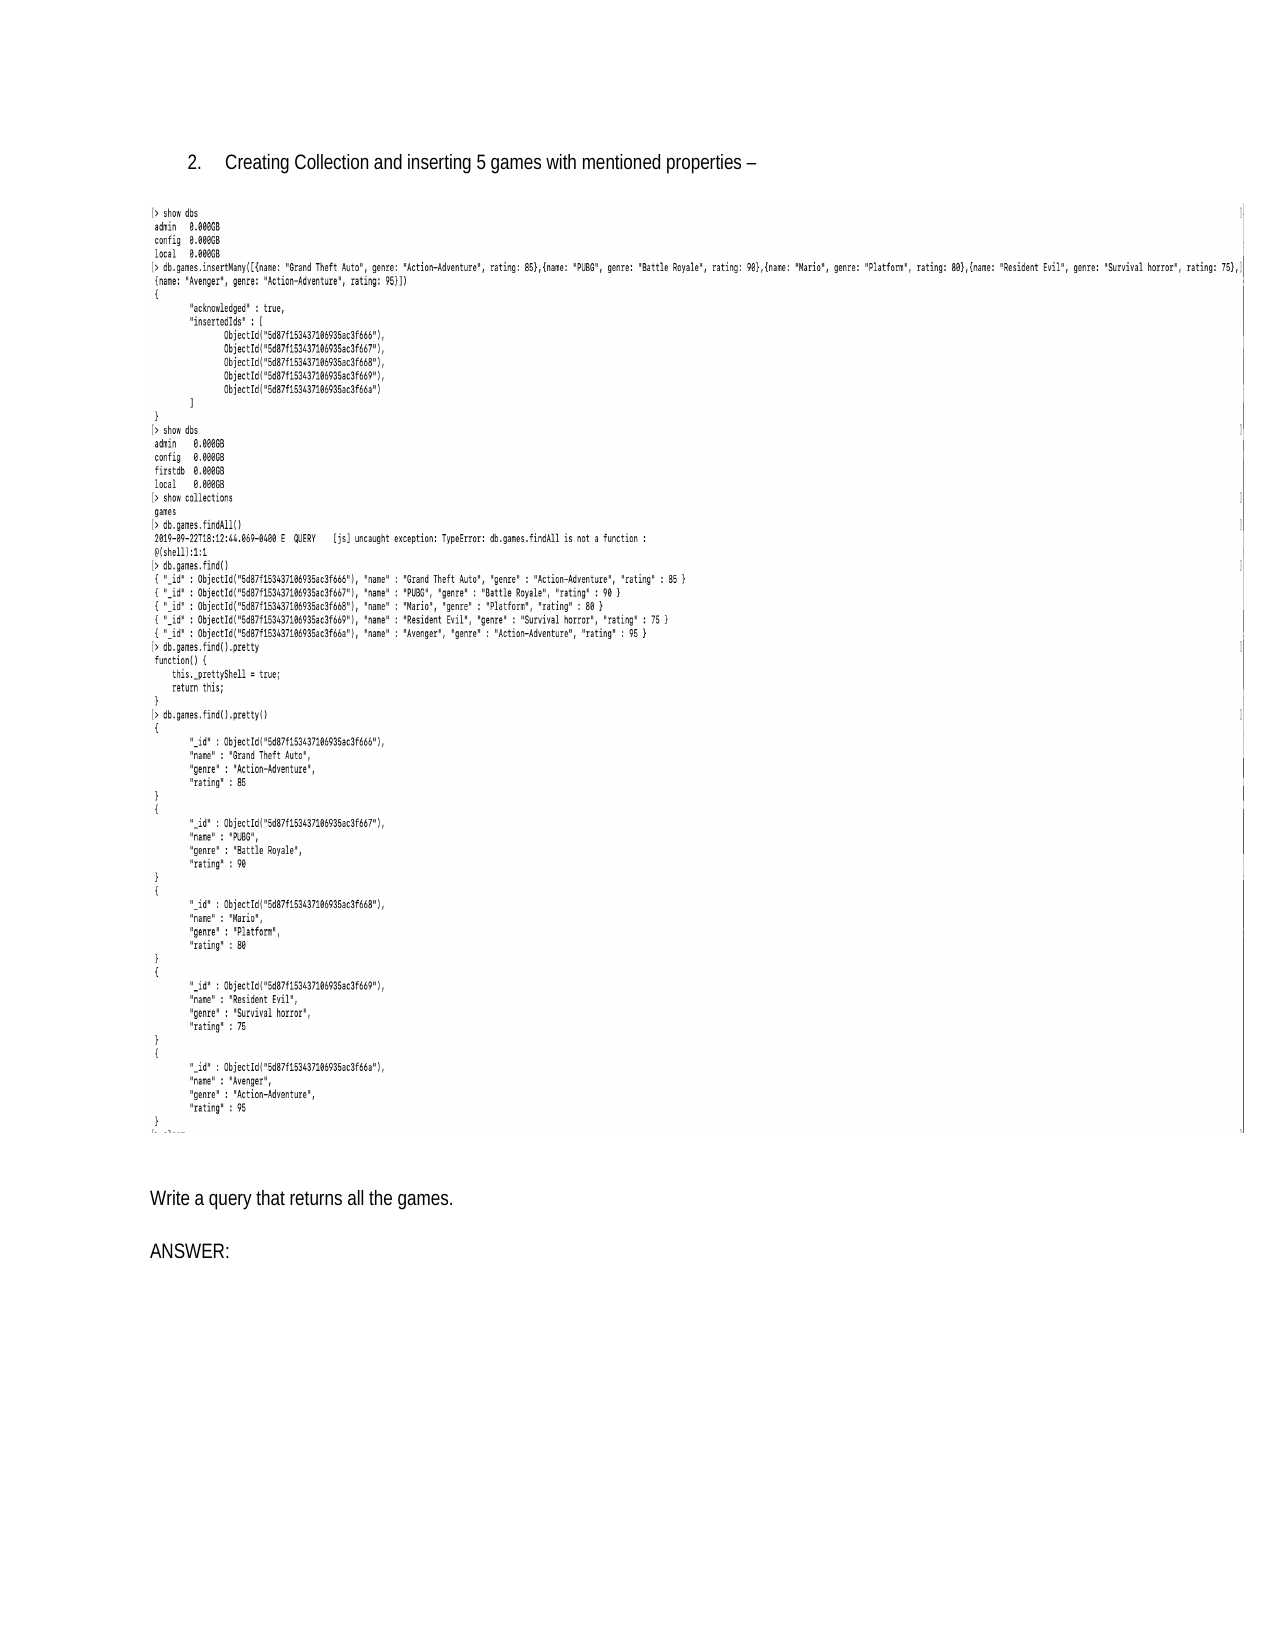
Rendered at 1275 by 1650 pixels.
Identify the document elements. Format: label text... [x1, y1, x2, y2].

text ANSWER: [150, 1238, 1125, 1262]
text Write a query that returns all the games. [150, 1161, 1125, 1209]
picture [150, 203, 1244, 1133]
list Creating Collection and inserting 5 games with mentioned properties – [187, 150, 1125, 174]
